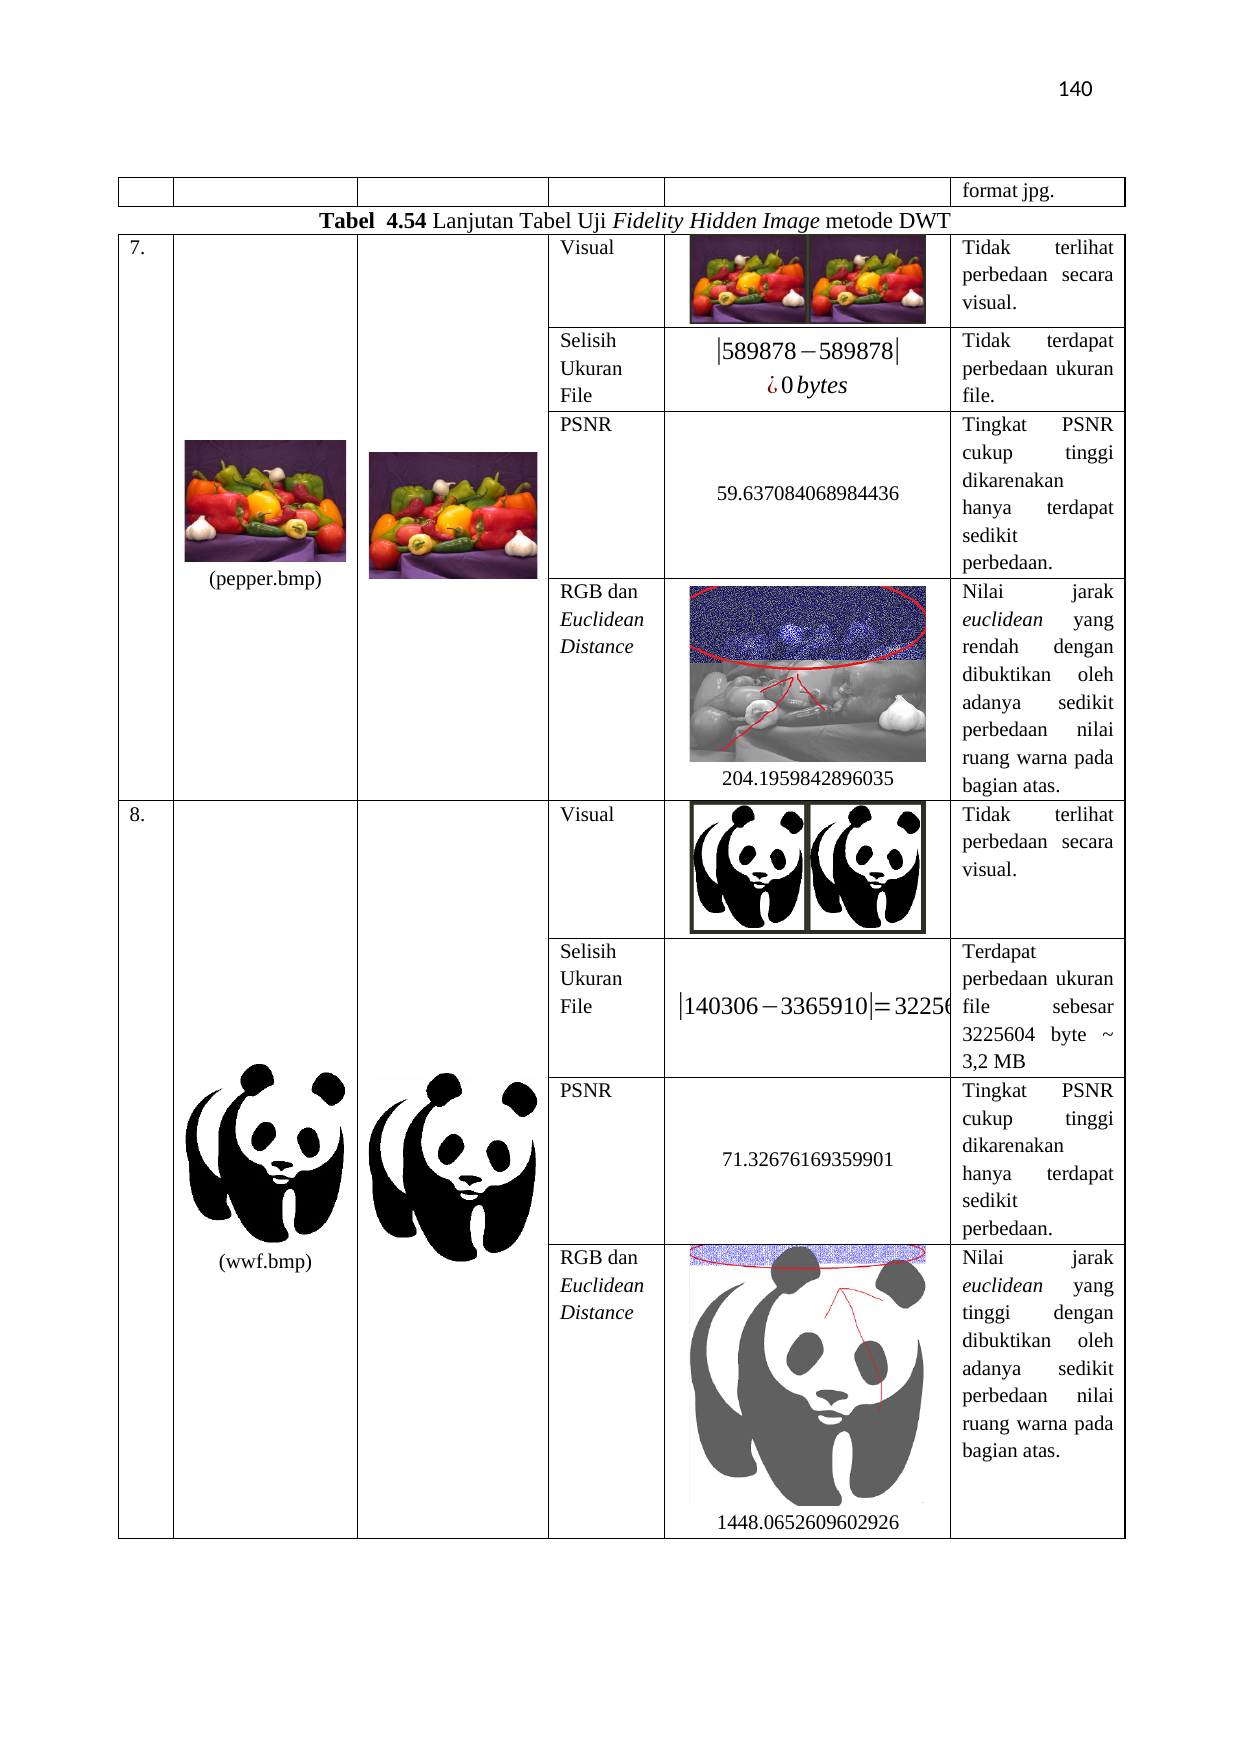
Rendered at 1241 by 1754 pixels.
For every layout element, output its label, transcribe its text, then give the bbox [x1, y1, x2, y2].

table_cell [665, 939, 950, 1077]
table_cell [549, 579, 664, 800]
text Tabel 4.50 Lanjutan Tabel Uji Fidelity Hidden Image metode DWT [177, 207, 1092, 233]
picture [185, 1062, 345, 1245]
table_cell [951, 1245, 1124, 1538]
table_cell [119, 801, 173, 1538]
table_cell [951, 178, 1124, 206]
picture [368, 1071, 538, 1264]
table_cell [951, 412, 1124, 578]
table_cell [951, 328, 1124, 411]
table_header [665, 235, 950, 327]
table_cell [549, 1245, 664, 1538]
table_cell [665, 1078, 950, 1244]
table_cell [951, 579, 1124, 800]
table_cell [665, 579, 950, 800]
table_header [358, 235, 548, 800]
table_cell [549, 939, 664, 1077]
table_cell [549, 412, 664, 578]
picture [689, 801, 926, 934]
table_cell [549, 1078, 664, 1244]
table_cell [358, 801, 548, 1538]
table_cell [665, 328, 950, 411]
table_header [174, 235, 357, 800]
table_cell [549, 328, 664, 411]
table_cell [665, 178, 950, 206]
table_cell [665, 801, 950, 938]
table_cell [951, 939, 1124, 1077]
picture [368, 452, 538, 579]
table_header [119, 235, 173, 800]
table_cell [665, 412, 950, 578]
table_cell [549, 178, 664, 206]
picture [184, 440, 347, 562]
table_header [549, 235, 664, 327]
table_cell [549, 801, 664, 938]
picture [689, 234, 926, 324]
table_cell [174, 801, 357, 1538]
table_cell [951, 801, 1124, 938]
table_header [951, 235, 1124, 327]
picture [689, 1245, 926, 1506]
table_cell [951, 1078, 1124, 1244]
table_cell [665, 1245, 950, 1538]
